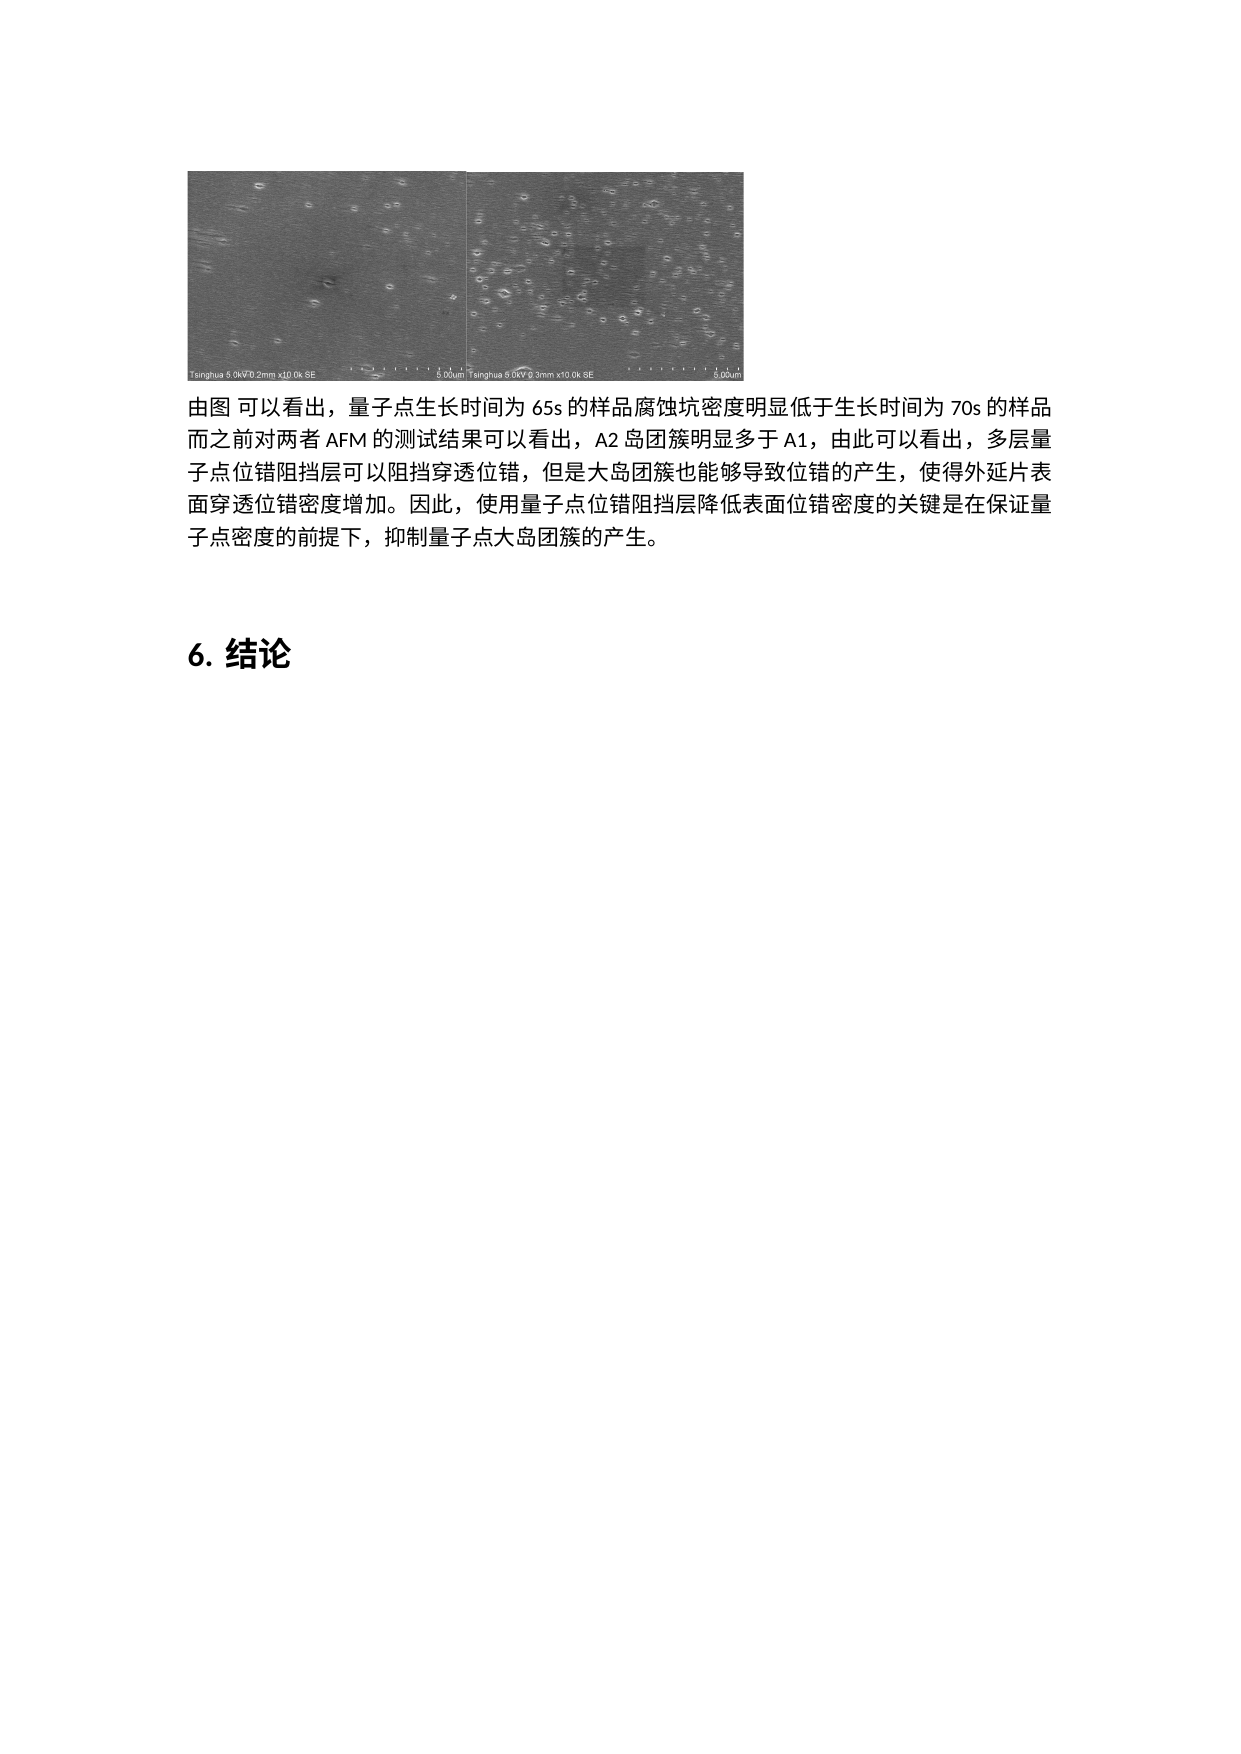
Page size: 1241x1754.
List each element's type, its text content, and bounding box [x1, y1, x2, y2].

text 由图 可以看出，量子点生长时间为65s的样品腐蚀坑密度明显低于生长时间为70s的样品。而之前对两者AFM的测试结果可以看出，A2岛团簇明显多于A1，由此可以看出，多层量子点位错阻挡层可以阻挡穿透位错，但是大岛团簇也能够导致位错的产生，使得外延片表面穿透位错密度增加。因此，使用量子点位错阻挡层降低表面位错密度的关键是在保证量子点密度的前提下，抑制量子点大岛团簇的产生。 [187, 389, 1053, 552]
picture [187, 171, 744, 381]
subtitle 结论 [187, 620, 1053, 685]
